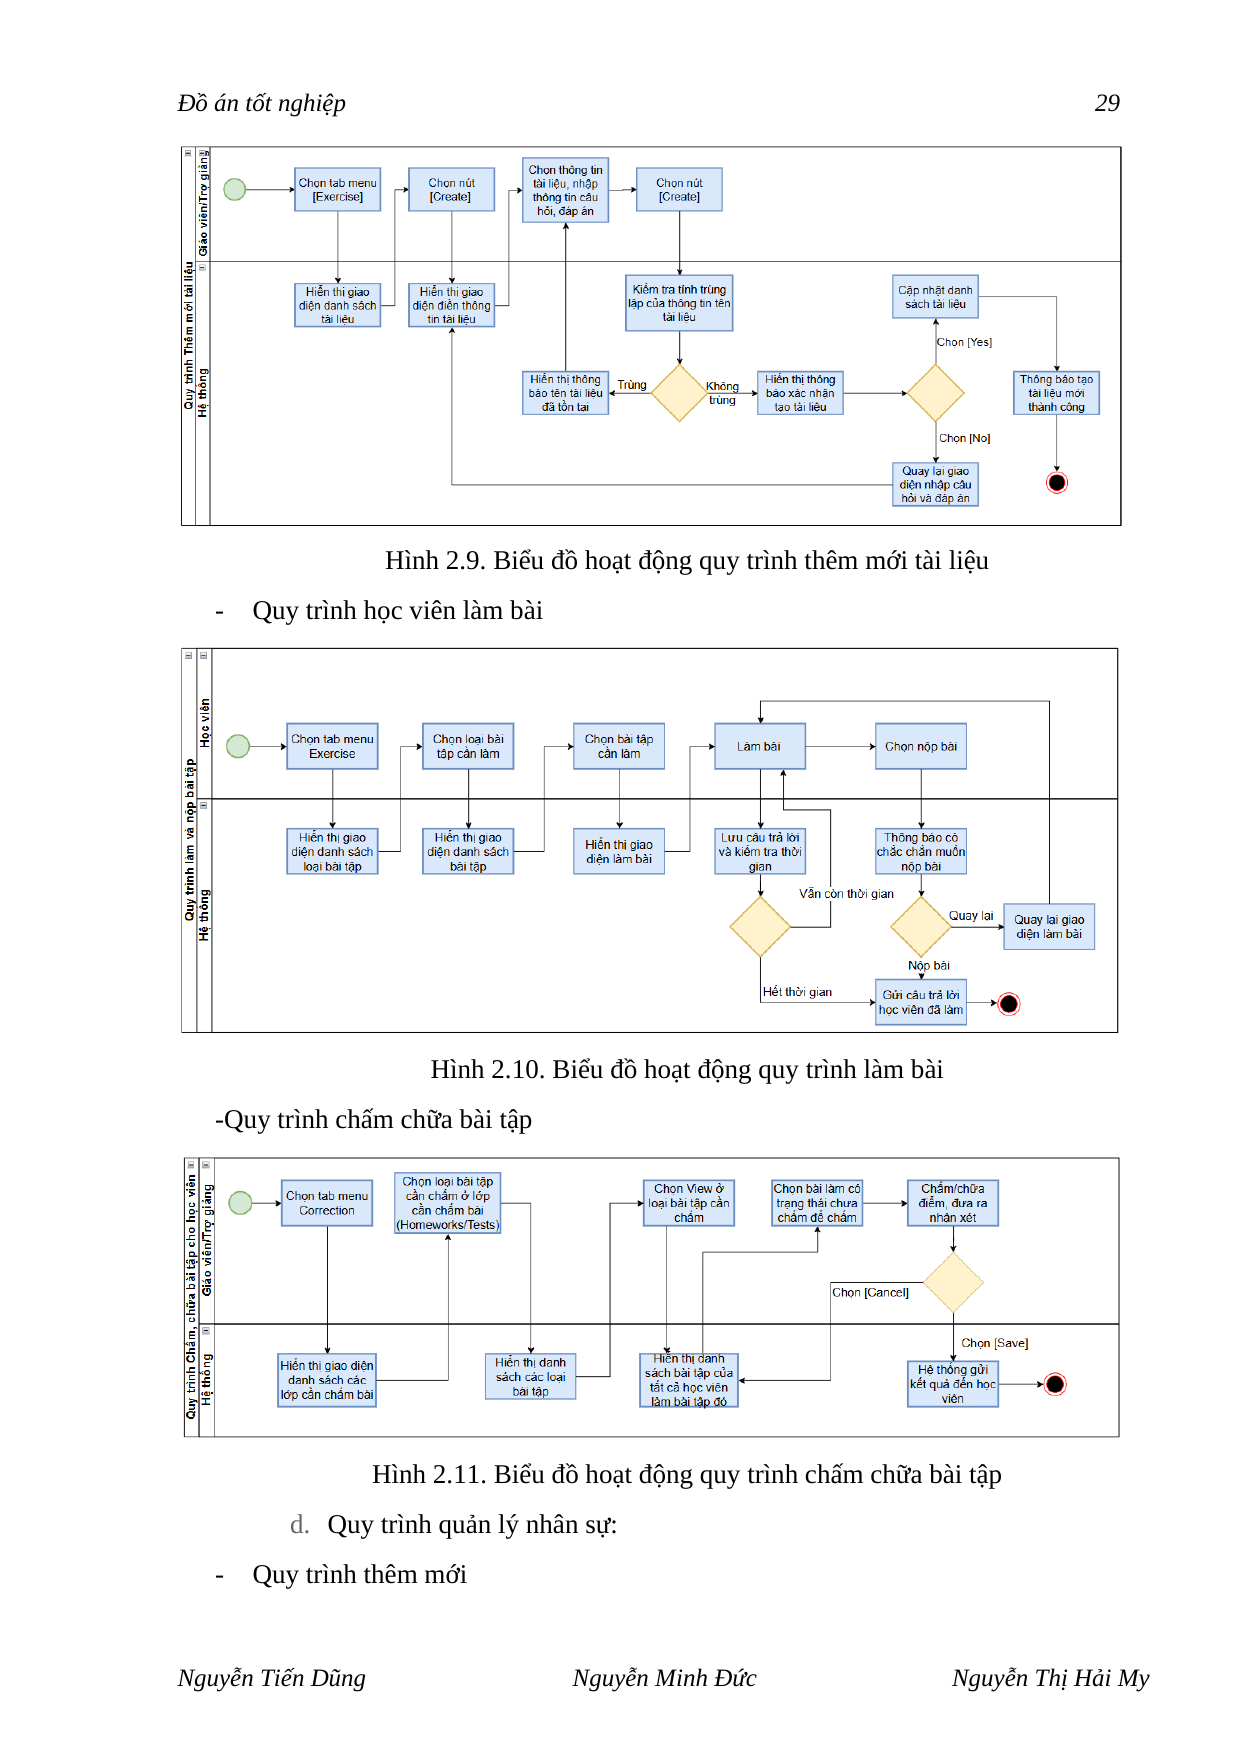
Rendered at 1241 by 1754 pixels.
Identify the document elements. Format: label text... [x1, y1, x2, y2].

picture [177, 143, 1123, 527]
list Quy trình học viên làm bài [215, 594, 1122, 625]
picture [177, 643, 1123, 1036]
text Hình 2.9. Biểu đồ hoạt động quy trình thêm mới tài liệu [252, 544, 1122, 575]
text Hình 2.10. Biểu đồ hoạt động quy trình làm bài [252, 1054, 1122, 1085]
list Quy trình thêm mới [215, 1558, 1122, 1589]
text Hình 2.11. Biểu đồ hoạt động quy trình chấm chữa bài tập [177, 1458, 1122, 1489]
picture [177, 1153, 1123, 1441]
list Quy trình chấm chữa bài tập [215, 1103, 1122, 1134]
subtitle Quy trình quản lý nhân sự: [290, 1508, 1122, 1539]
